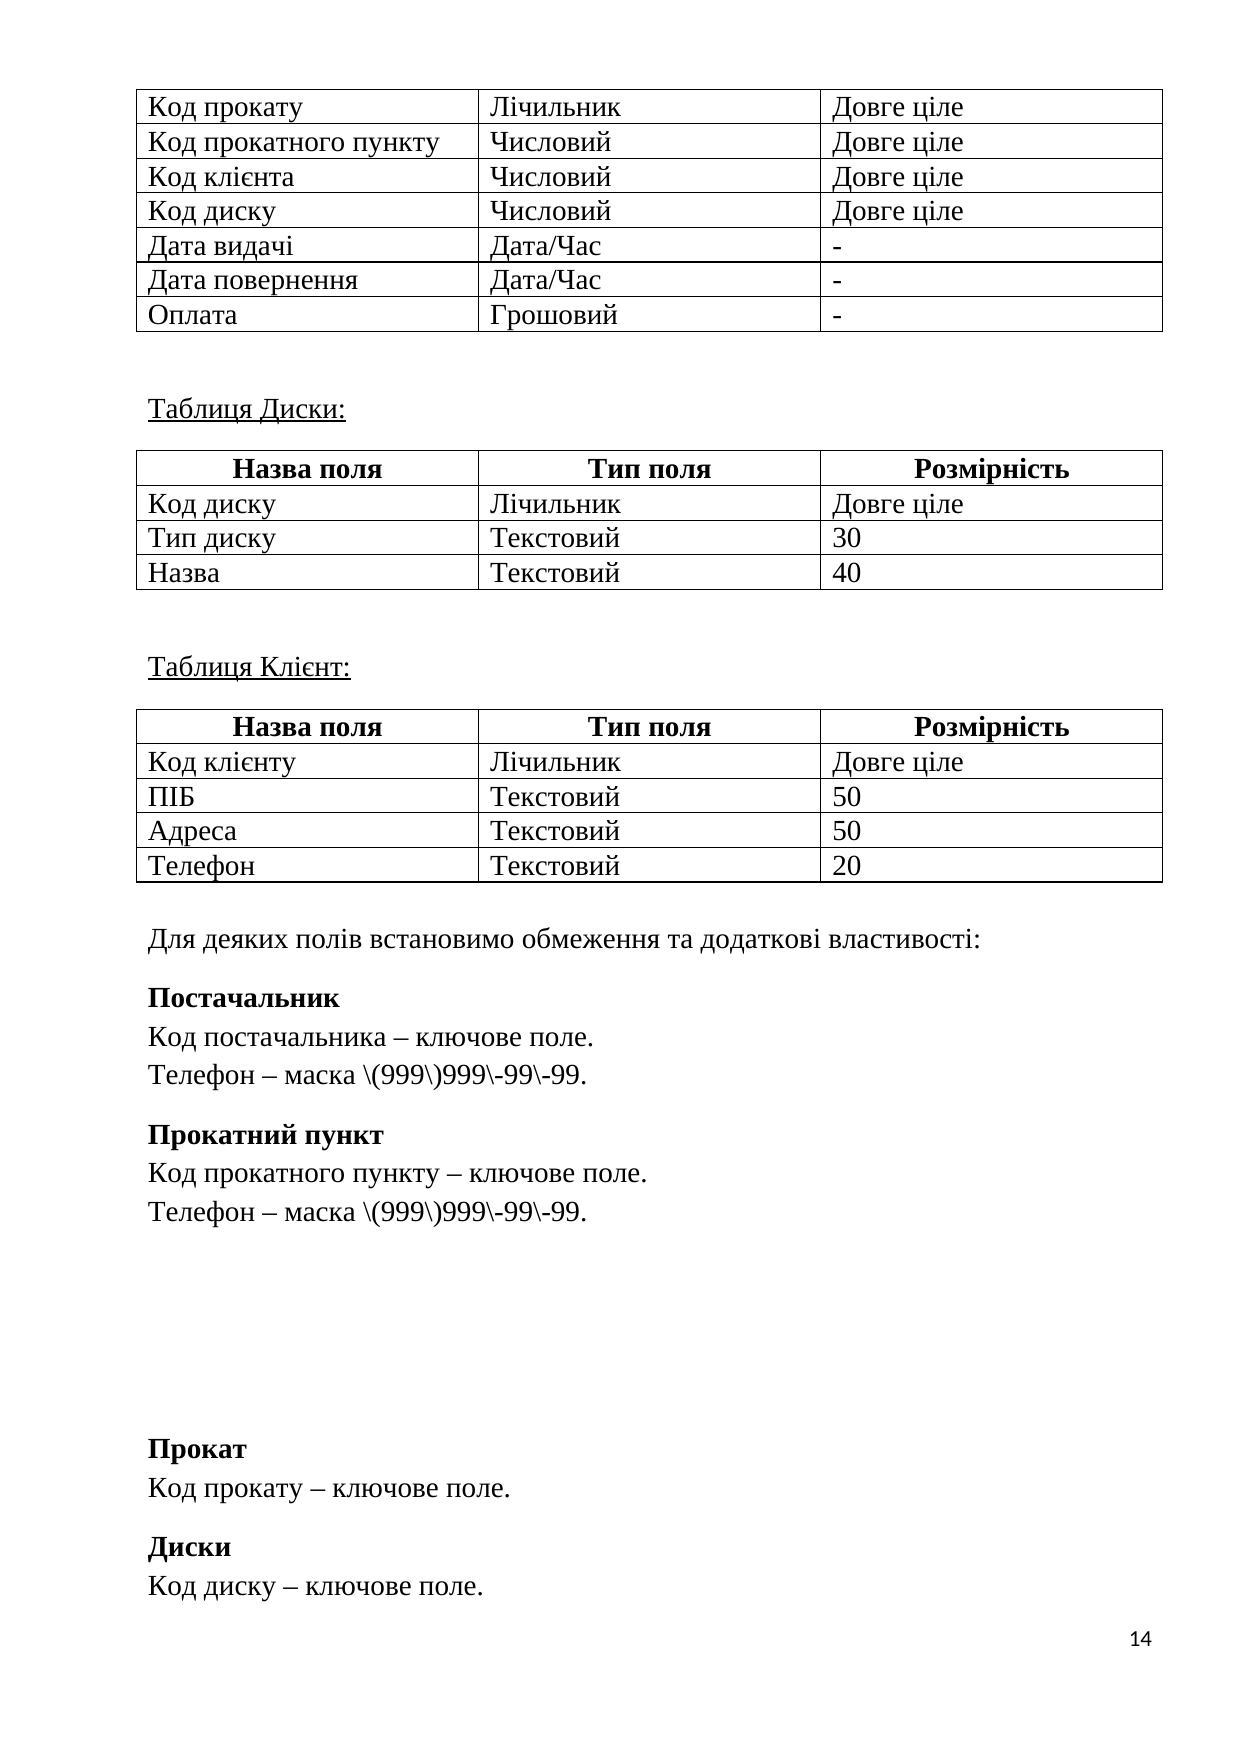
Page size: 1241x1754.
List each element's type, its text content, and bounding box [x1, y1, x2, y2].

table_cell Код диску [137, 486, 478, 519]
table_cell 40 [821, 555, 1162, 589]
table_cell Дата видачі [137, 228, 478, 261]
table_cell Назва [137, 555, 478, 589]
table_cell Довге ціле [821, 124, 1162, 158]
table_cell Код прокату [137, 90, 478, 123]
text Таблиця Диски: [148, 391, 1152, 424]
table_cell ПІБ [137, 779, 478, 812]
text Постачальник Код постачальника – ключове поле. Телефон – маска \(999\)999\-99\-99. [148, 980, 1152, 1091]
table_cell Числовий [479, 193, 820, 227]
table_header Розмірність [821, 451, 1162, 485]
text Таблиця Клієнт: [148, 649, 1152, 683]
table_cell Лічильник [479, 90, 820, 123]
table_cell Оплата [137, 297, 478, 331]
table_cell Телефон [137, 848, 478, 881]
table_cell Дата/Час [479, 228, 820, 261]
table_cell Код клієнту [137, 744, 478, 778]
table_header Назва поля [137, 710, 478, 743]
table_cell Числовий [479, 159, 820, 192]
table_cell Грошовий [479, 297, 820, 331]
text Прокатний пункт Код прокатного пункту – ключове поле. Телефон – маска \(999\)999\-99\-99. [148, 1117, 1152, 1227]
table_cell Дата повернення [137, 263, 478, 296]
table_header Тип поля [479, 451, 820, 485]
table_cell Текстовий [479, 521, 820, 554]
table_cell Код диску [137, 193, 478, 227]
table_cell 30 [821, 521, 1162, 554]
table_cell Довге ціле [821, 486, 1162, 519]
text Для деяких полів встановимо обмеження та додаткові властивості: [148, 883, 1152, 954]
table_cell Текстовий [479, 555, 820, 589]
table_cell - [821, 263, 1162, 296]
text Диски Код диску – ключове поле. [148, 1529, 1152, 1601]
table_cell 50 [821, 779, 1162, 812]
table_cell Код клієнта [137, 159, 478, 192]
table_cell Довге ціле [821, 744, 1162, 778]
table_cell Числовий [479, 124, 820, 158]
table_cell - [821, 228, 1162, 261]
table_cell Лічильник [479, 744, 820, 778]
table_cell Текстовий [479, 813, 820, 847]
table_cell 20 [821, 848, 1162, 881]
table_cell Тип диску [137, 521, 478, 554]
table_cell Текстовий [479, 779, 820, 812]
table_header Назва поля [137, 451, 478, 485]
table_cell 50 [821, 813, 1162, 847]
table_header Розмірність [821, 710, 1162, 743]
table_cell Довге ціле [821, 159, 1162, 192]
table_cell Код прокатного пункту [137, 124, 478, 158]
table_cell - [821, 297, 1162, 331]
table_header Тип поля [479, 710, 820, 743]
table_cell Текстовий [479, 848, 820, 881]
table_cell Довге ціле [821, 193, 1162, 227]
text Прокат Код прокату – ключове поле. [148, 1431, 1152, 1503]
table_cell Довге ціле [821, 90, 1162, 123]
table_cell Дата/Час [479, 263, 820, 296]
table_cell Адреса [137, 813, 478, 847]
table_cell Лічильник [479, 486, 820, 519]
